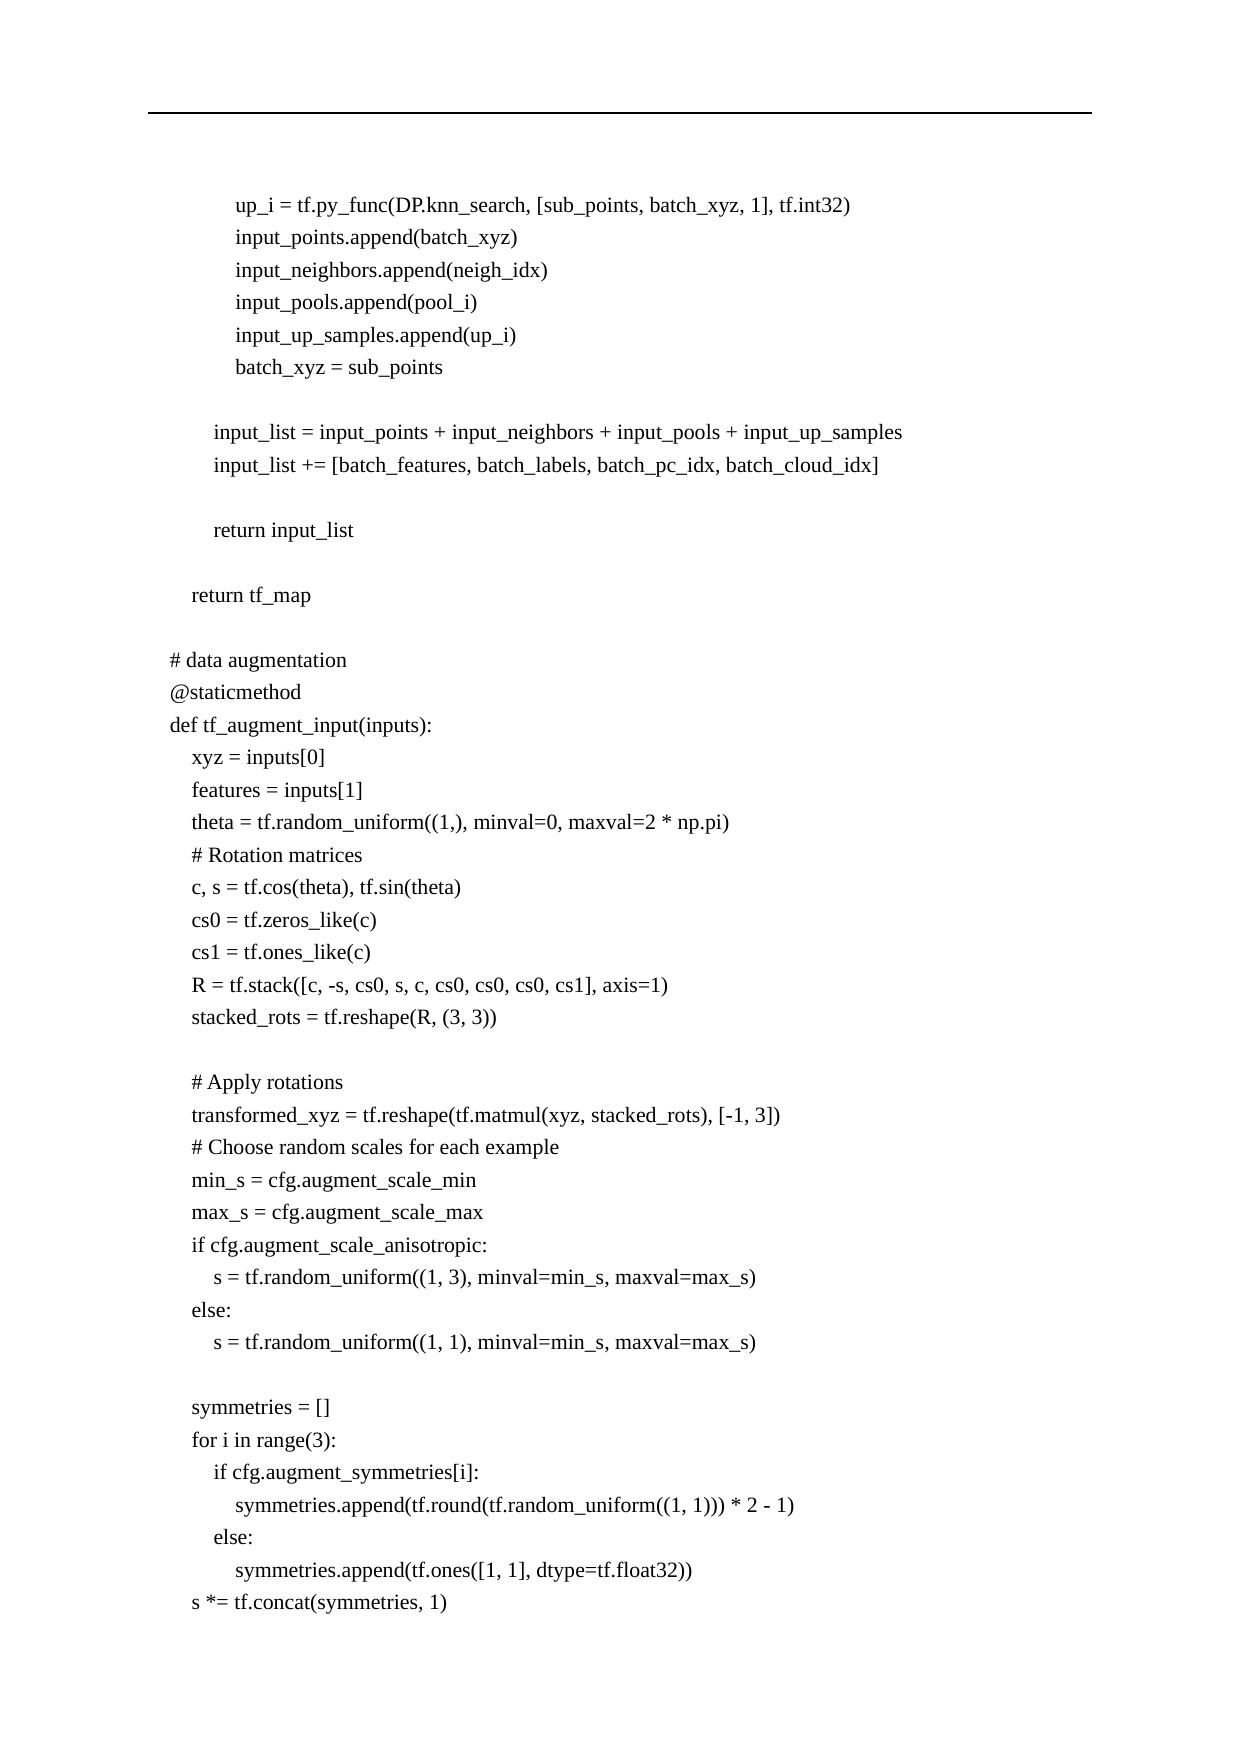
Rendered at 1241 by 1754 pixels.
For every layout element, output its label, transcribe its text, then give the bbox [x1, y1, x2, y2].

text up_i = tf.py_func(DP.knn_search, [sub_points, batch_xyz, 1], tf.int32) [148, 188, 1092, 221]
text input_neighbors.append(neigh_idx) [148, 253, 1092, 286]
text symmetries = [] [148, 1391, 1092, 1423]
text return tf_map [148, 578, 1092, 611]
text # Choose random scales for each example [148, 1131, 1092, 1163]
text def tf_augment_input(inputs): [148, 708, 1092, 741]
text cs0 = tf.zeros_like(c) [148, 903, 1092, 936]
text symmetries.append(tf.round(tf.random_uniform((1, 1))) * 2 - 1) [148, 1488, 1092, 1521]
text if cfg.augment_symmetries[i]: [148, 1456, 1092, 1488]
text input_list = input_points + input_neighbors + input_pools + input_up_samples [148, 416, 1092, 448]
text features = inputs[1] [148, 773, 1092, 806]
text if cfg.augment_scale_anisotropic: [148, 1228, 1092, 1261]
text xyz = inputs[0] [148, 741, 1092, 773]
text input_up_samples.append(up_i) [148, 318, 1092, 351]
text # data augmentation [148, 643, 1092, 676]
text # Rotation matrices [148, 838, 1092, 871]
text s = tf.random_uniform((1, 1), minval=min_s, maxval=max_s) [148, 1326, 1092, 1358]
text @staticmethod [148, 676, 1092, 708]
text batch_xyz = sub_points [148, 351, 1092, 383]
text R = tf.stack([c, -s, cs0, s, c, cs0, cs0, cs0, cs1], axis=1) [148, 968, 1092, 1001]
text s = tf.random_uniform((1, 3), minval=min_s, maxval=max_s) [148, 1261, 1092, 1293]
text c, s = tf.cos(theta), tf.sin(theta) [148, 871, 1092, 903]
text min_s = cfg.augment_scale_min [148, 1163, 1092, 1196]
text input_list += [batch_features, batch_labels, batch_pc_idx, batch_cloud_idx] [148, 448, 1092, 481]
text cs1 = tf.ones_like(c) [148, 936, 1092, 968]
text transformed_xyz = tf.reshape(tf.matmul(xyz, stacked_rots), [-1, 3]) [148, 1098, 1092, 1131]
text else: [148, 1521, 1092, 1553]
text else: [148, 1293, 1092, 1326]
text s *= tf.concat(symmetries, 1) [148, 1586, 1092, 1618]
text input_pools.append(pool_i) [148, 286, 1092, 318]
text return input_list [148, 513, 1092, 546]
text max_s = cfg.augment_scale_max [148, 1196, 1092, 1228]
text theta = tf.random_uniform((1,), minval=0, maxval=2 * np.pi) [148, 806, 1092, 838]
text # Apply rotations [148, 1066, 1092, 1098]
text input_points.append(batch_xyz) [148, 221, 1092, 253]
text stacked_rots = tf.reshape(R, (3, 3)) [148, 1001, 1092, 1033]
text symmetries.append(tf.ones([1, 1], dtype=tf.float32)) [148, 1553, 1092, 1586]
text for i in range(3): [148, 1423, 1092, 1456]
